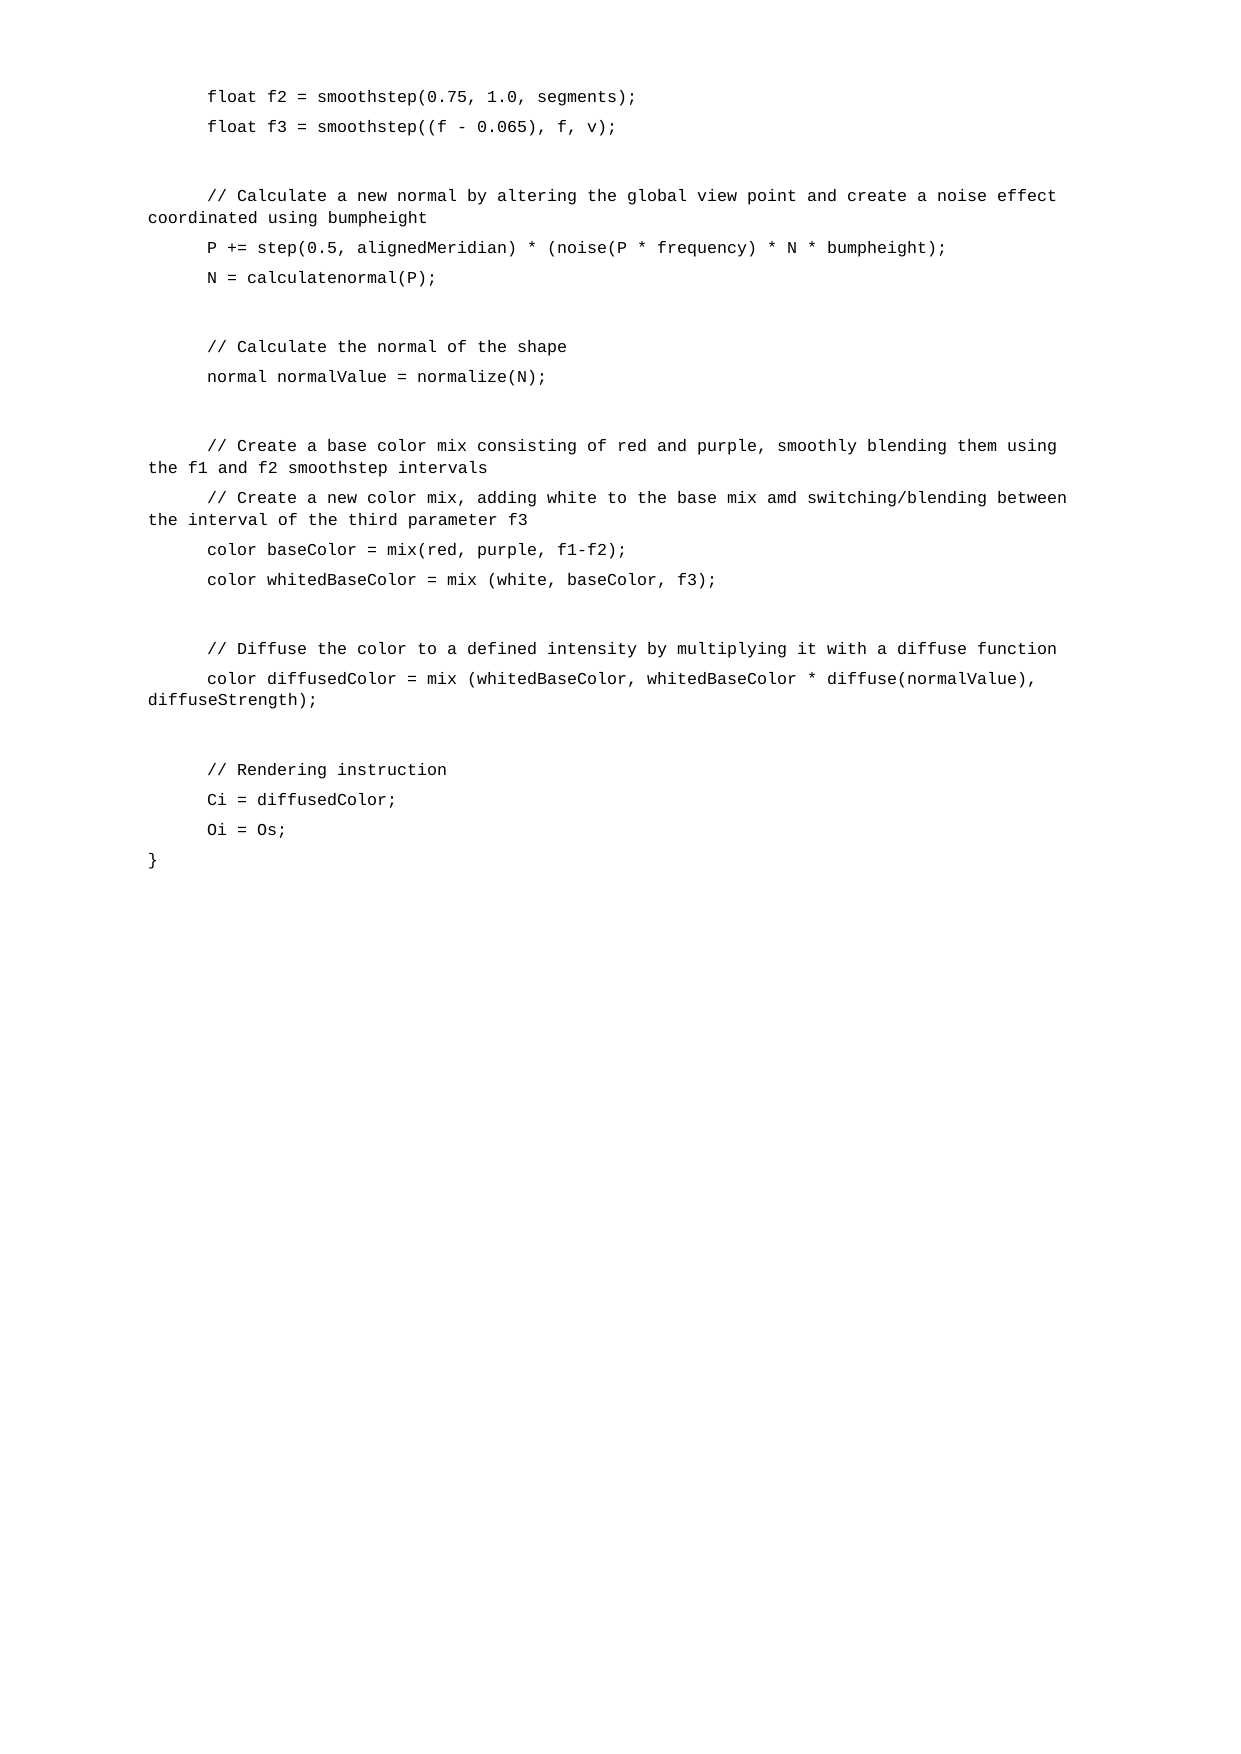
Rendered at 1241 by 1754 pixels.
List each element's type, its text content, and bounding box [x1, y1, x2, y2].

text // Rendering instruction [148, 761, 1092, 780]
text normal normalValue = normalize(N); [148, 369, 1092, 387]
text // Create a base color mix consisting of red and purple, smoothly blending them using the f1 and f2 smoothstep intervals [148, 438, 1092, 478]
text // Create a new color mix, adding white to the base mix amd switching/blending between the interval of the third parameter f3 [148, 489, 1092, 530]
text // Diffuse the color to a defined intensity by multiplying it with a diffuse function [148, 640, 1092, 659]
text float f2 = smoothstep(0.75, 1.0, segments); [148, 89, 1092, 107]
text color whitedBaseColor = mix (white, baseColor, f3); [148, 571, 1092, 590]
text color baseColor = mix(red, purple, f1-f2); [148, 541, 1092, 560]
text float f3 = smoothstep((f - 0.065), f, v); [148, 119, 1092, 137]
text // Calculate a new normal by altering the global view point and create a noise effect coordinated using bumpheight [148, 188, 1092, 228]
text // Calculate the normal of the shape [148, 339, 1092, 357]
text color diffusedColor = mix (whitedBaseColor, whitedBaseColor * diffuse(normalValue), diffuseStrength); [148, 670, 1092, 711]
text Oi = Os; [148, 821, 1092, 840]
text N = calculatenormal(P); [148, 269, 1092, 288]
text } [148, 851, 1092, 870]
text Ci = diffusedColor; [148, 791, 1092, 810]
text P += step(0.5, alignedMeridian) * (noise(P * frequency) * N * bumpheight); [148, 239, 1092, 258]
